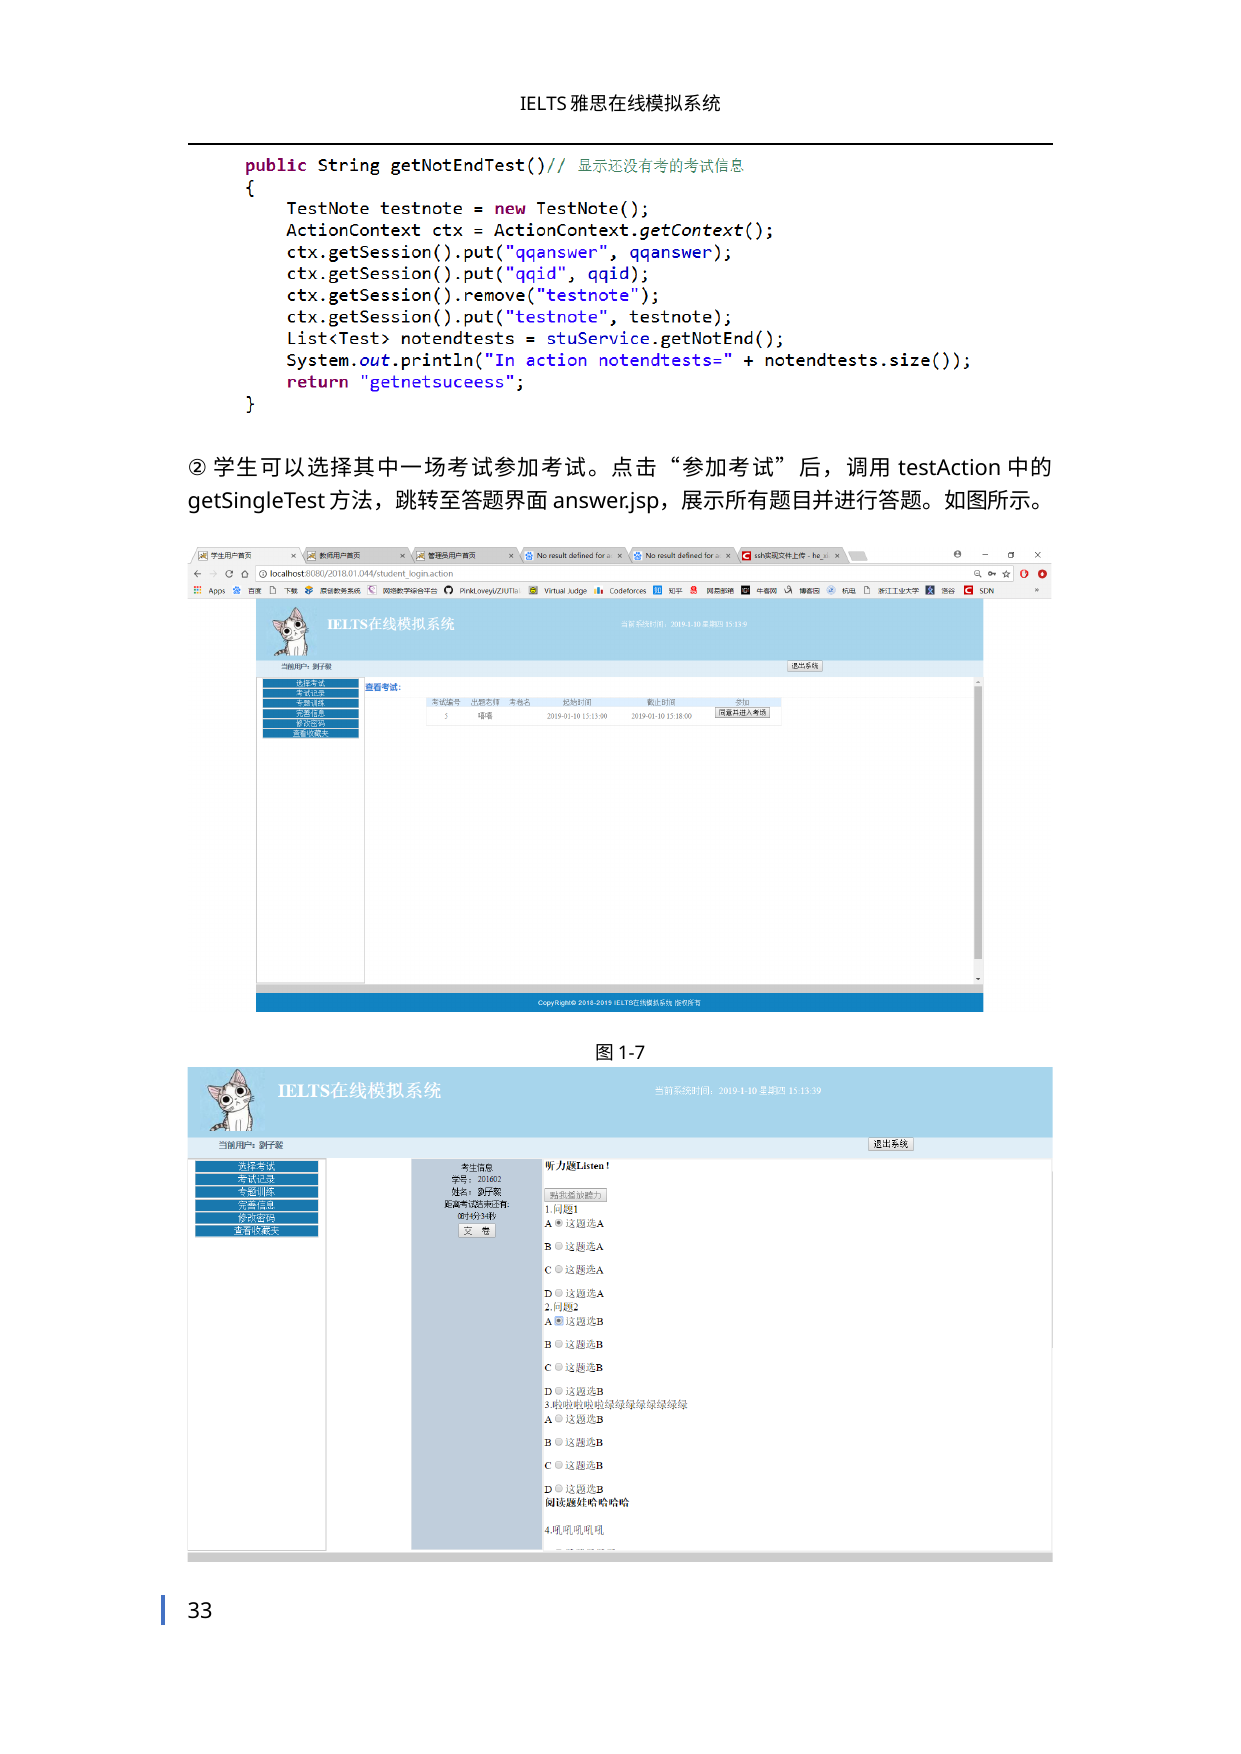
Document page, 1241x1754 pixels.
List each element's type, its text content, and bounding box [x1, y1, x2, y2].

picture [187, 547, 1052, 1012]
picture [187, 1067, 1053, 1562]
picture [235, 157, 1005, 420]
text 图1-7 [187, 1035, 1053, 1067]
text ②学生可以选择其中一场考试参加考试。点击“参加考试”后，调用testAction中的getSingleTest方法，跳转至答题界面answer.jsp，展示所有题目并进行答题。如图所示。 [187, 450, 1053, 515]
